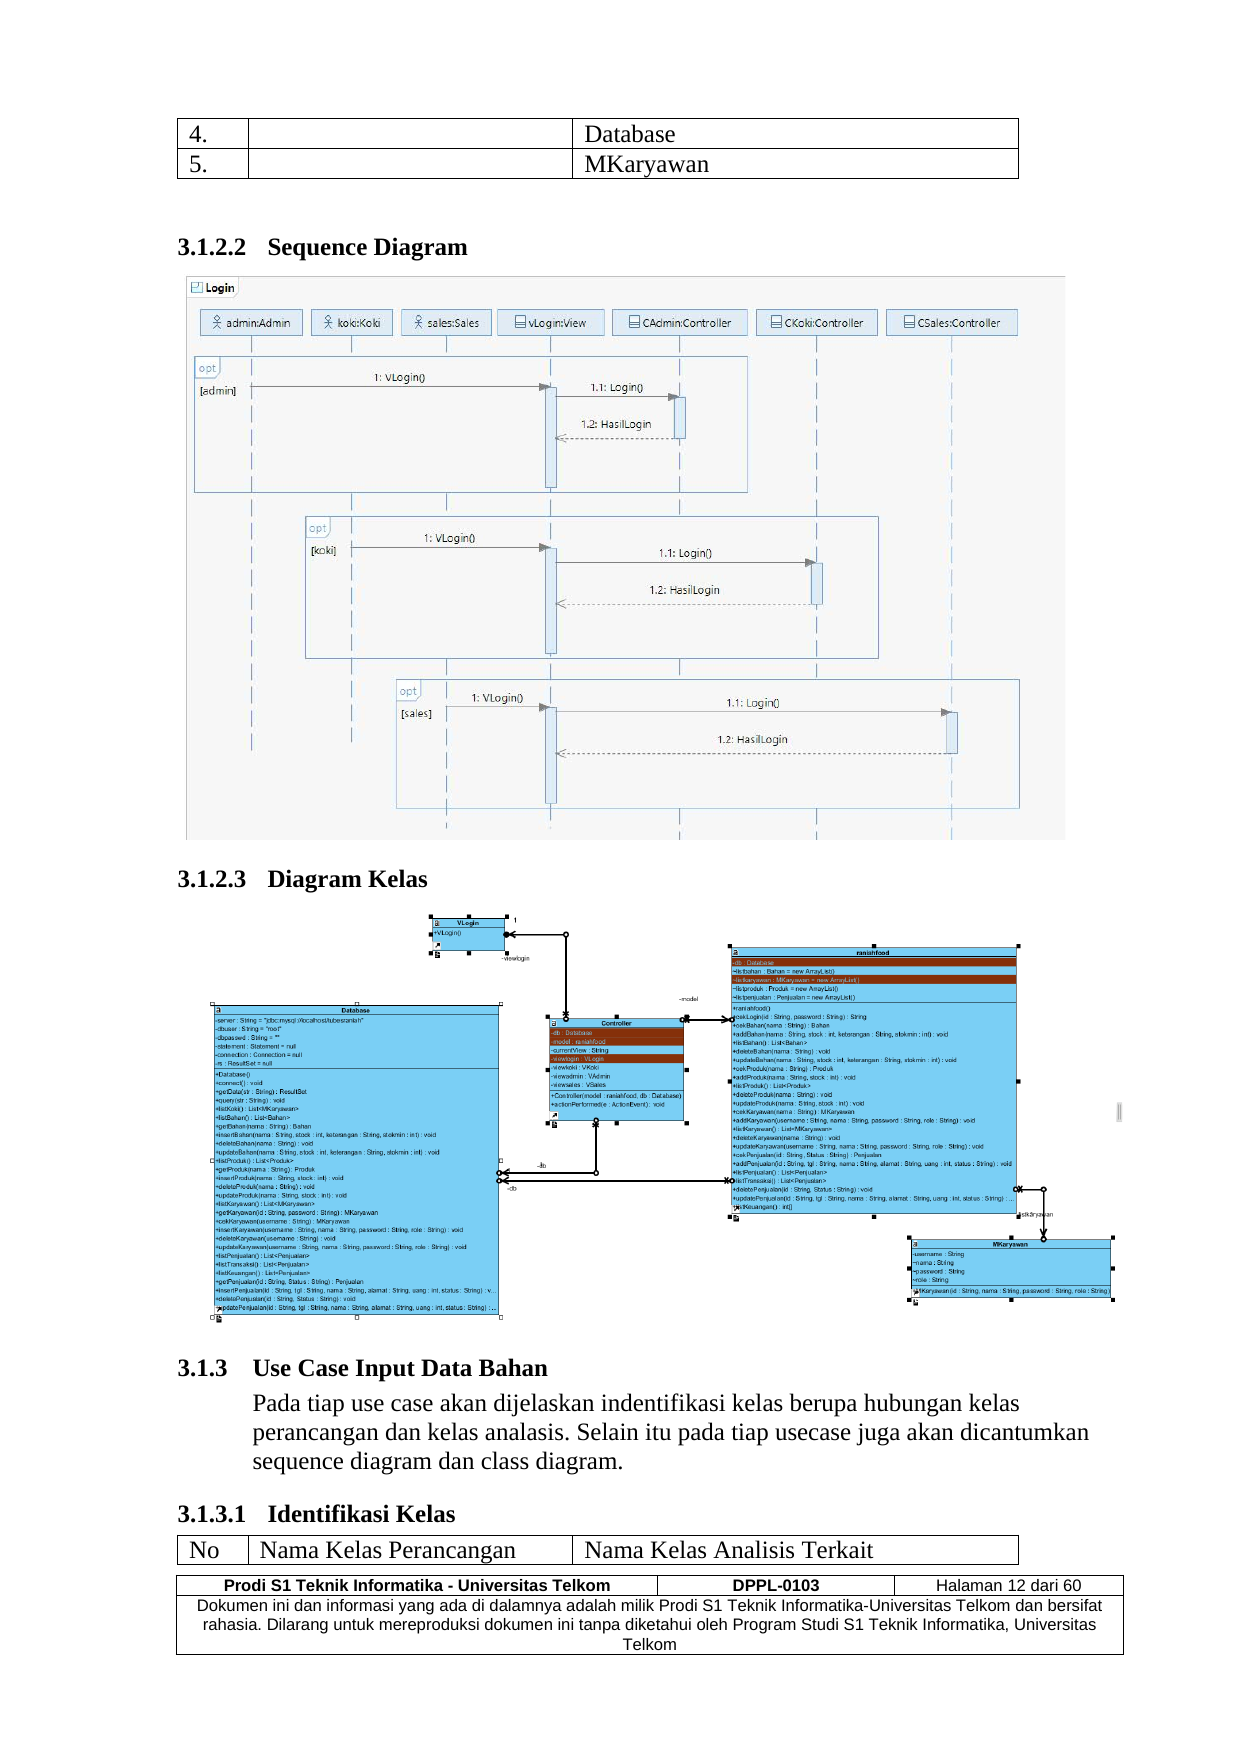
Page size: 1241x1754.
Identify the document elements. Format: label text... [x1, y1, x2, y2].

table_cell 4. [178, 119, 248, 148]
subtitle Identifikasi Kelas [177, 1499, 1122, 1528]
table_cell [249, 119, 572, 148]
table_header No [178, 1536, 248, 1564]
table_header Nama Kelas Analisis Terkait [573, 1536, 1018, 1564]
table_cell Database [573, 119, 1018, 148]
table_cell 5. [178, 149, 248, 178]
table_header Nama Kelas Perancangan [249, 1536, 572, 1564]
table_cell [249, 149, 572, 178]
table_cell MKaryawan [573, 149, 1018, 178]
text Pada tiap use case akan dijelaskan indentifikasi kelas berupa hubungan kelas perancangan dan kelas analasis. Selain itu pada tiap usecase juga akan dicantumkan sequence diagram dan class diagram. [252, 1388, 1122, 1474]
subtitle Sequence Diagram [177, 232, 1122, 261]
picture [177, 899, 1123, 1329]
subtitle Use Case Input Data Bahan [177, 1353, 1122, 1382]
subtitle Diagram Kelas [177, 864, 1122, 893]
picture [177, 267, 1066, 840]
